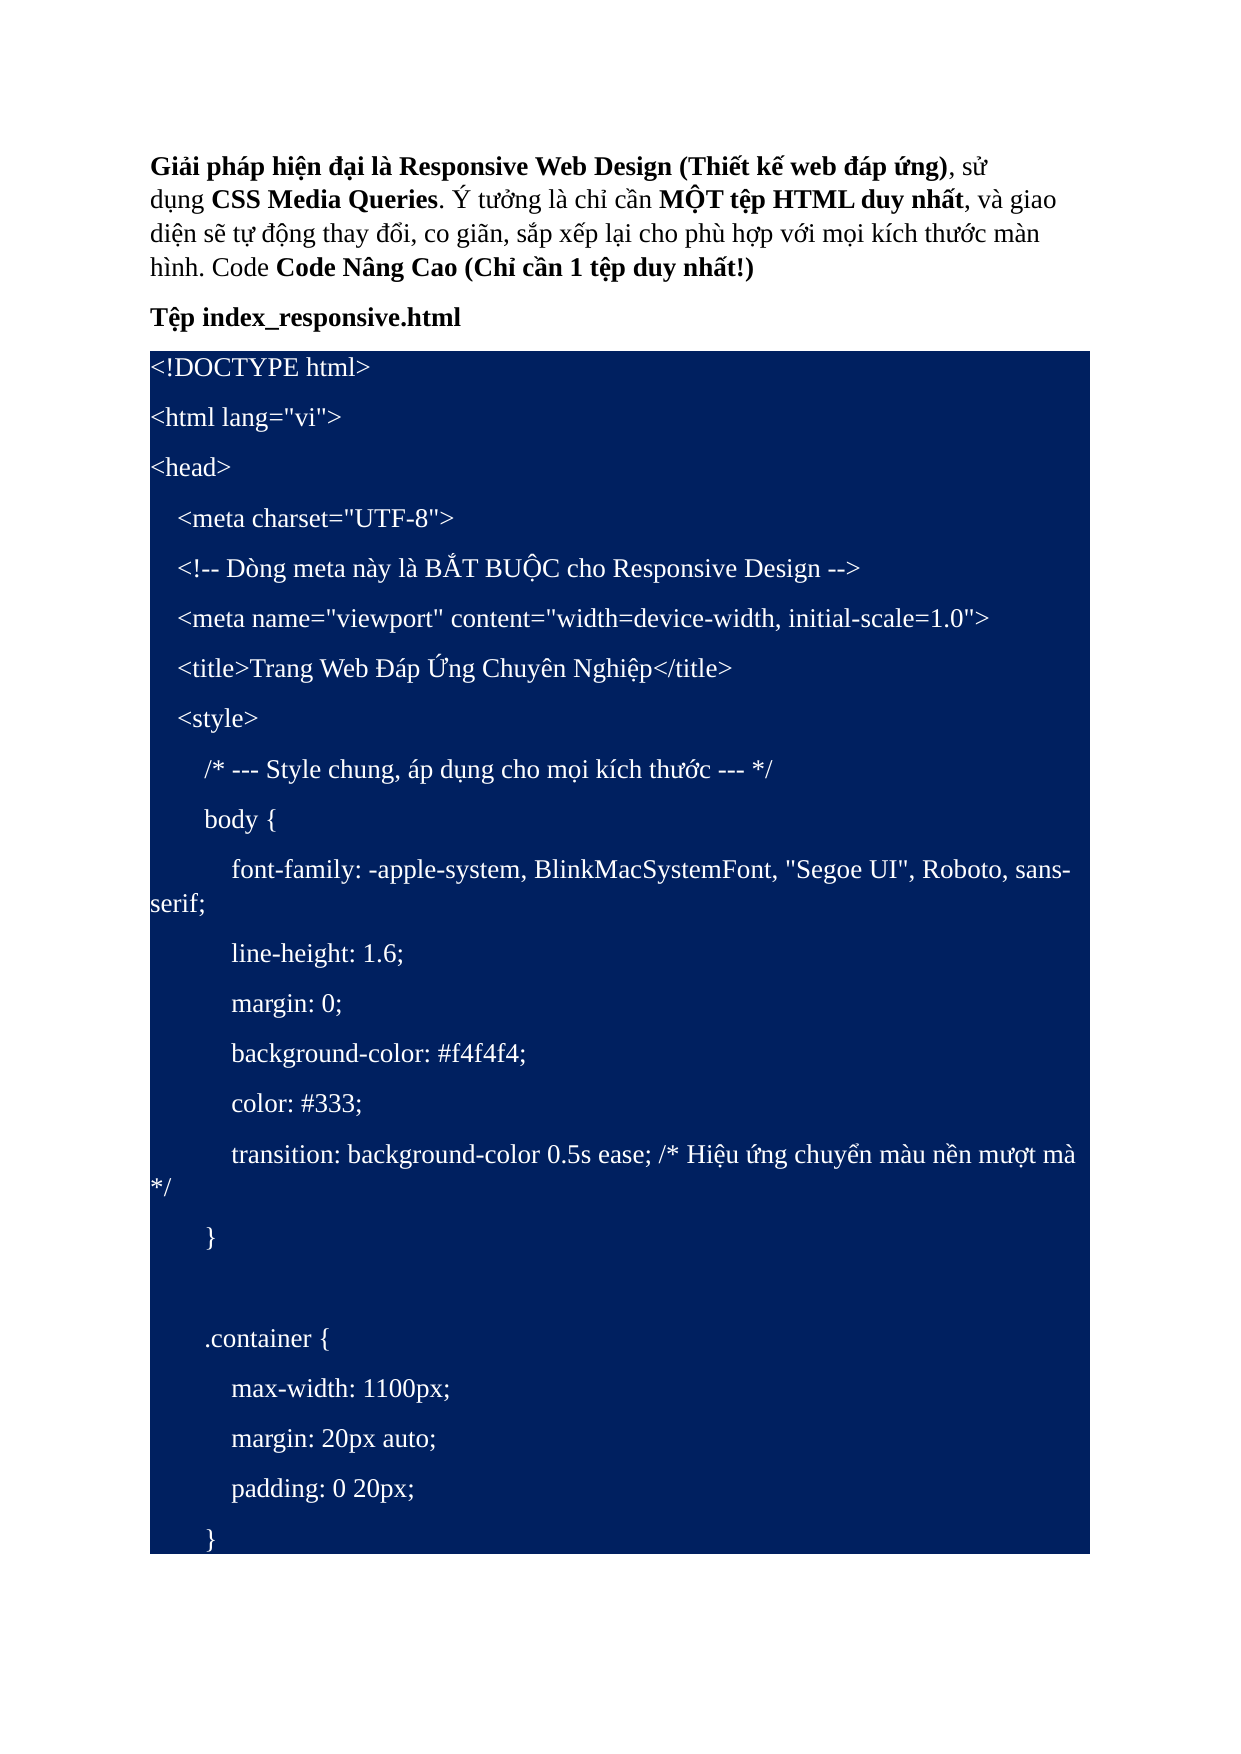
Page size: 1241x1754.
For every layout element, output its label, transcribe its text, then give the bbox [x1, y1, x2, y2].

text margin: 0; [150, 987, 1090, 1018]
text <!-- Dòng meta này là BẮT BUỘC cho Responsive Design --> [150, 552, 1090, 583]
text } [150, 1221, 1090, 1253]
text margin: 20px auto; [150, 1422, 1090, 1453]
text Giải pháp hiện đại là Responsive Web Design (Thiết kế web đáp ứng), sử dụng CSS Media Queries. Ý tưởng là chỉ cần MỘT tệp HTML duy nhất, và giao diện sẽ tự động thay đổi, co giãn, sắp xếp lại cho phù hợp với mọi kích thước màn hình. Code Code Nâng Cao (Chỉ cần 1 tệp duy nhất!) [150, 150, 1090, 282]
text color: #333; [150, 1087, 1090, 1119]
text font-family: -apple-system, BlinkMacSystemFont, "Segoe UI", Roboto, sans-serif; [150, 853, 1090, 918]
text <!DOCTYPE html> [150, 351, 1090, 382]
text <meta charset="UTF-8"> [150, 502, 1090, 533]
text <style> [150, 702, 1090, 734]
text <meta name="viewport" content="width=device-width, initial-scale=1.0"> [150, 602, 1090, 633]
text } [150, 1523, 1090, 1554]
text Tệp index_responsive.html [150, 301, 1090, 332]
text max-width: 1100px; [150, 1372, 1090, 1403]
text <head> [150, 451, 1090, 483]
text line-height: 1.6; [150, 937, 1090, 968]
text <html lang="vi"> [150, 401, 1090, 432]
text transition: background-color 0.5s ease; /* Hiệu ứng chuyển màu nền mượt mà */ [150, 1138, 1090, 1202]
text <title>Trang Web Đáp Ứng Chuyên Nghiệp</title> [150, 652, 1090, 683]
text .container { [150, 1322, 1090, 1353]
text background-color: #f4f4f4; [150, 1037, 1090, 1068]
text body { [150, 803, 1090, 834]
text padding: 0 20px; [150, 1472, 1090, 1504]
text /* --- Style chung, áp dụng cho mọi kích thước --- */ [150, 753, 1090, 784]
